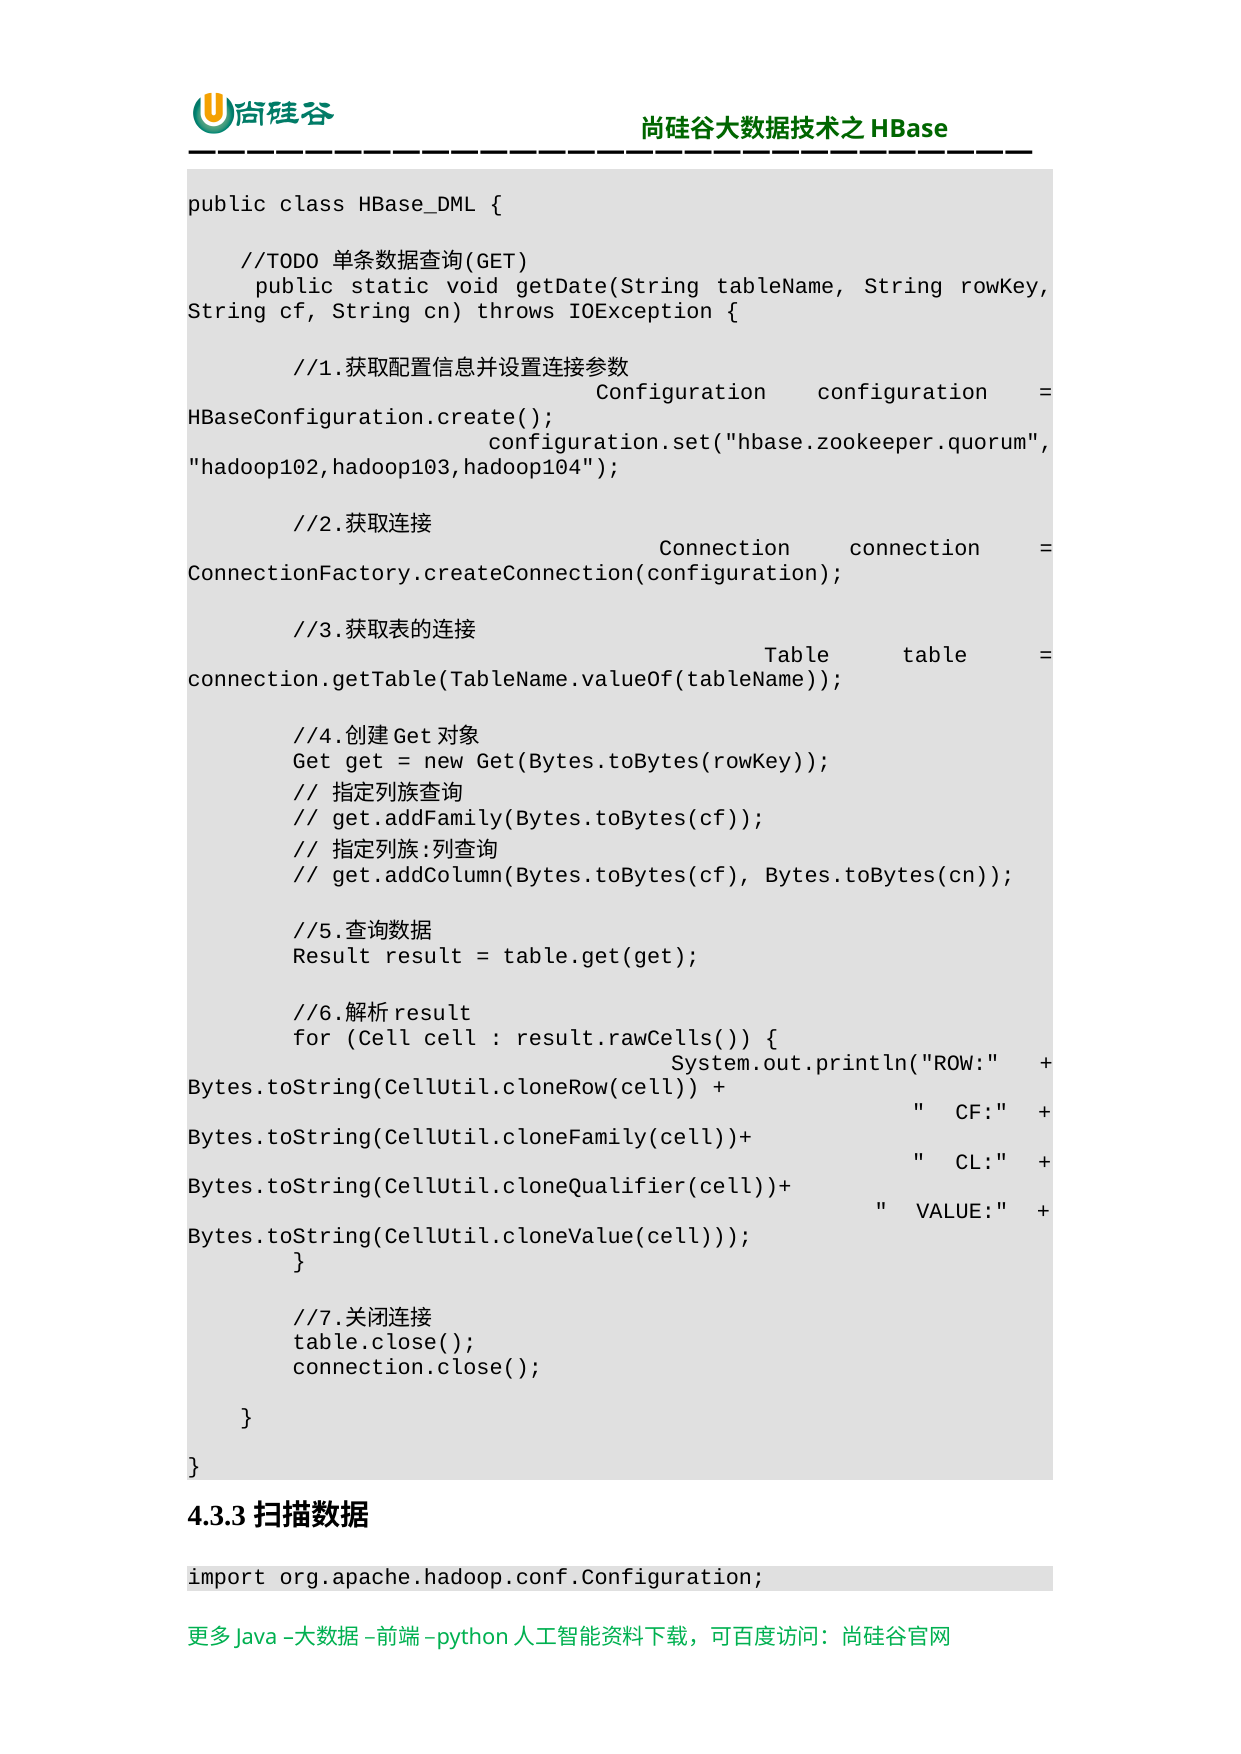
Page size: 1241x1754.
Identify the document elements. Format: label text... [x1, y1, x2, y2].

text //1.获取配置信息并设置连接参数 [187, 349, 1053, 382]
text import org.apache.hadoop.conf.Configuration; [187, 1566, 1053, 1591]
text } [187, 1456, 1053, 1480]
text // 指定列族:列查询 [187, 832, 1053, 864]
text //3.获取表的连接 [187, 612, 1053, 644]
text table.close(); [187, 1332, 1053, 1356]
text // get.addColumn(Bytes.toBytes(cf), Bytes.toBytes(cn)); [187, 864, 1053, 888]
text " CL:" + Bytes.toString(CellUtil.cloneQualifier(cell))+ [187, 1151, 1053, 1200]
text public class HBase_DML { [187, 194, 1053, 218]
text } [187, 1250, 1053, 1275]
text //TODO 单条数据查询(GET) [187, 243, 1053, 275]
text public static void getDate(String tableName, String rowKey, String cf, String cn) throws IOException { [187, 275, 1053, 325]
text } [187, 1406, 1053, 1431]
text //2.获取连接 [187, 506, 1053, 537]
text //7.关闭连接 [187, 1299, 1053, 1332]
text connection.close(); [187, 1356, 1053, 1381]
text //5.查询数据 [187, 913, 1053, 945]
text //4.创建Get对象 [187, 718, 1053, 750]
text Table table = connection.getTable(TableName.valueOf(tableName)); [187, 644, 1053, 693]
text Configuration configuration = HBaseConfiguration.create(); [187, 382, 1053, 431]
text Connection connection = ConnectionFactory.createConnection(configuration); [187, 537, 1053, 587]
text System.out.println("ROW:" + Bytes.toString(CellUtil.cloneRow(cell)) + [187, 1052, 1053, 1101]
text for (Cell cell : result.rawCells()) { [187, 1027, 1053, 1052]
text // get.addFamily(Bytes.toBytes(cf)); [187, 807, 1053, 832]
subtitle 4.3.3 扫描数据 [187, 1480, 1053, 1545]
picture [187, 88, 338, 138]
text //6.解析result [187, 995, 1053, 1027]
text Result result = table.get(get); [187, 945, 1053, 970]
text configuration.set("hbase.zookeeper.quorum", "hadoop102,hadoop103,hadoop104"); [187, 431, 1053, 481]
text " VALUE:" + Bytes.toString(CellUtil.cloneValue(cell))); [187, 1200, 1053, 1250]
text // 指定列族查询 [187, 775, 1053, 807]
text Get get = new Get(Bytes.toBytes(rowKey)); [187, 750, 1053, 775]
text " CF:" + Bytes.toString(CellUtil.cloneFamily(cell))+ [187, 1101, 1053, 1151]
